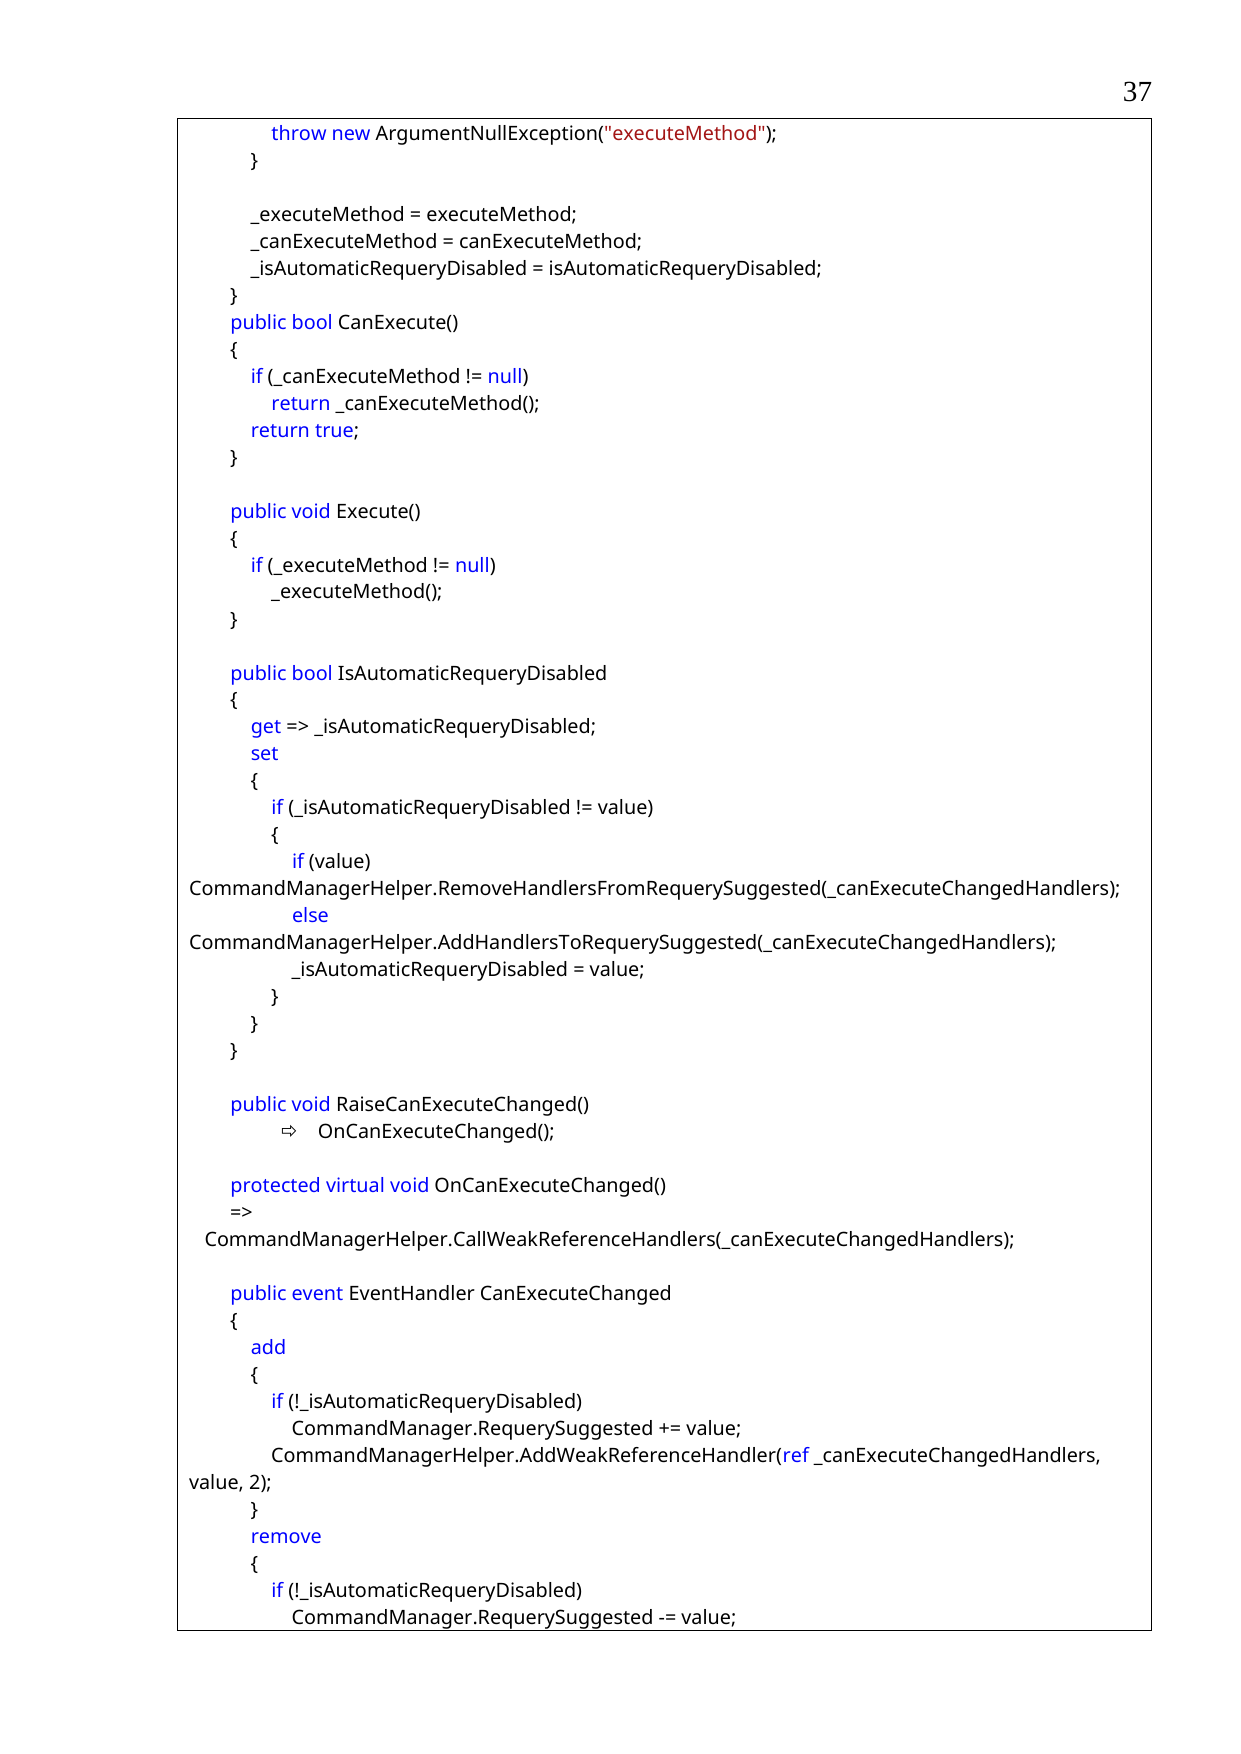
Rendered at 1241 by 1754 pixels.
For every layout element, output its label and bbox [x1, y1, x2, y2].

table_header [178, 119, 1151, 1630]
